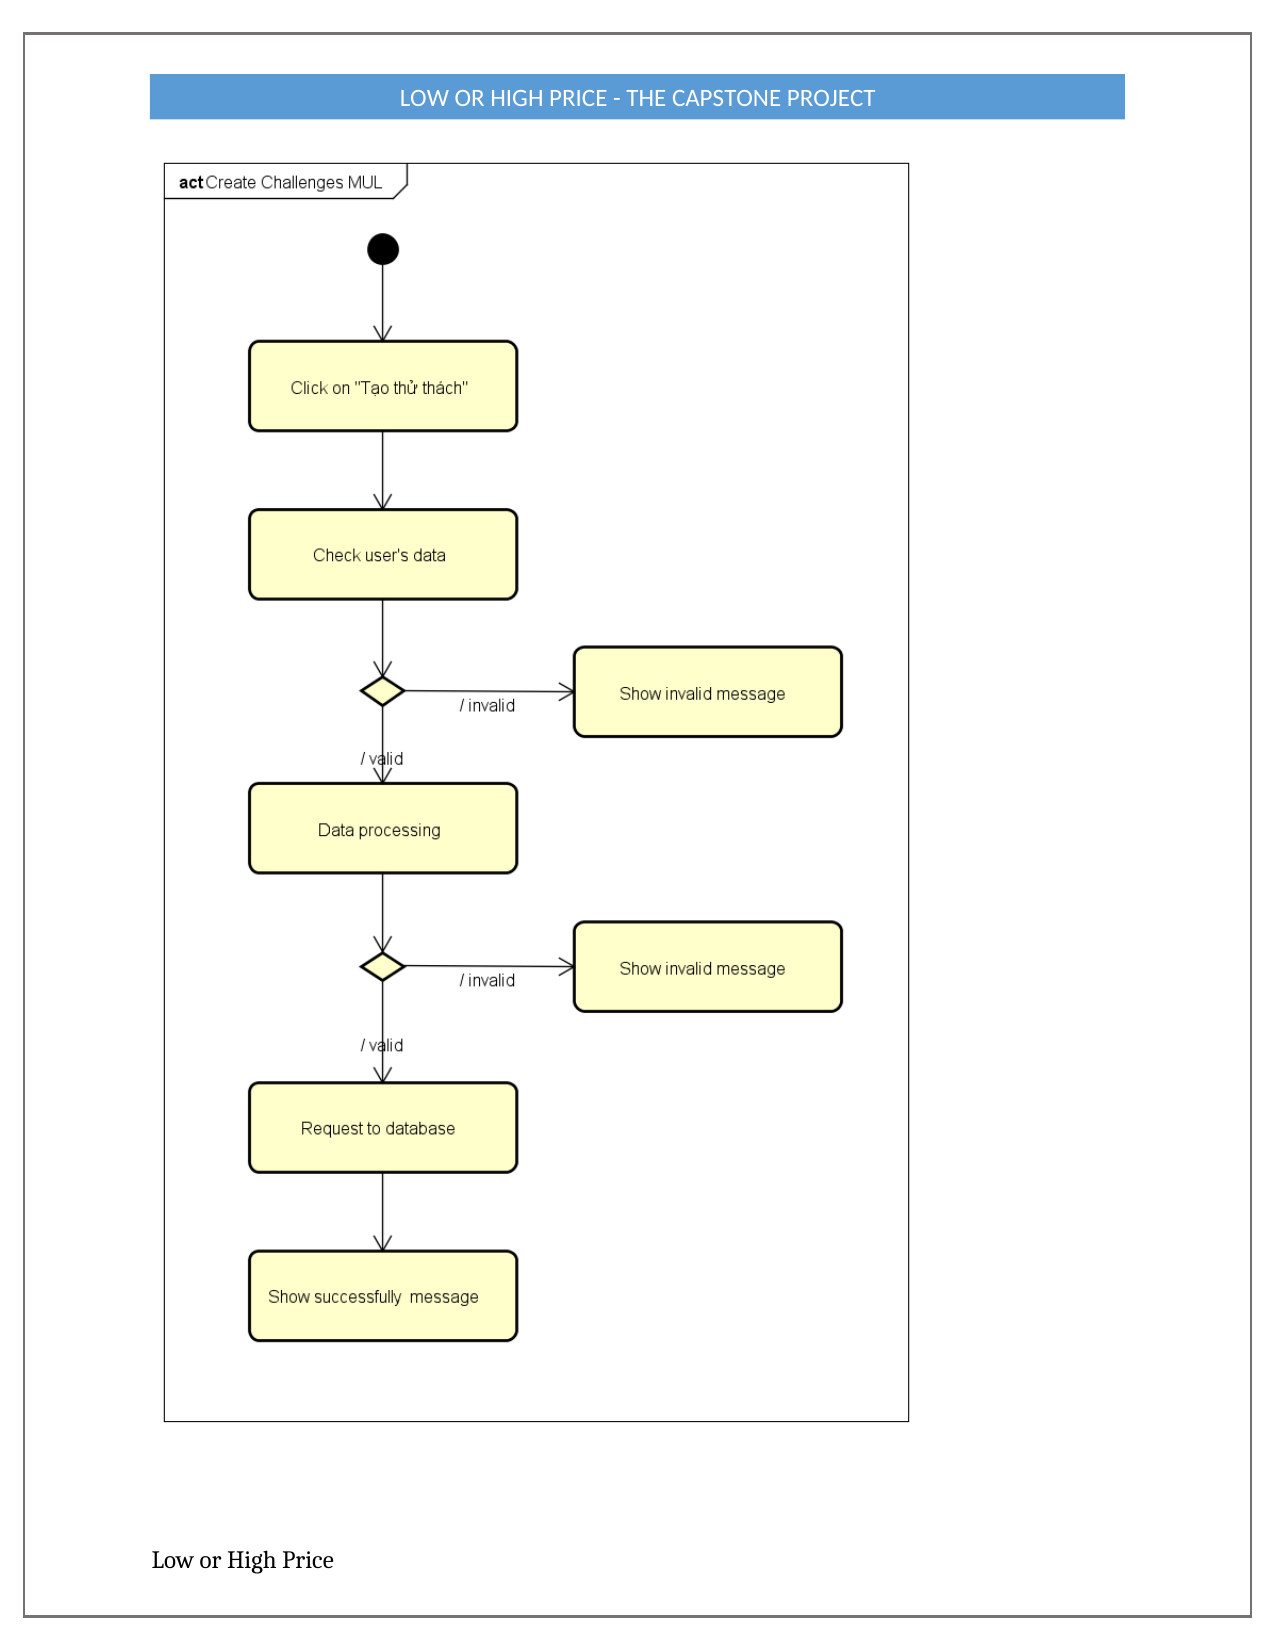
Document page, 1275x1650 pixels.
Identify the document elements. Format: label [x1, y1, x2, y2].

picture [150, 150, 922, 1436]
